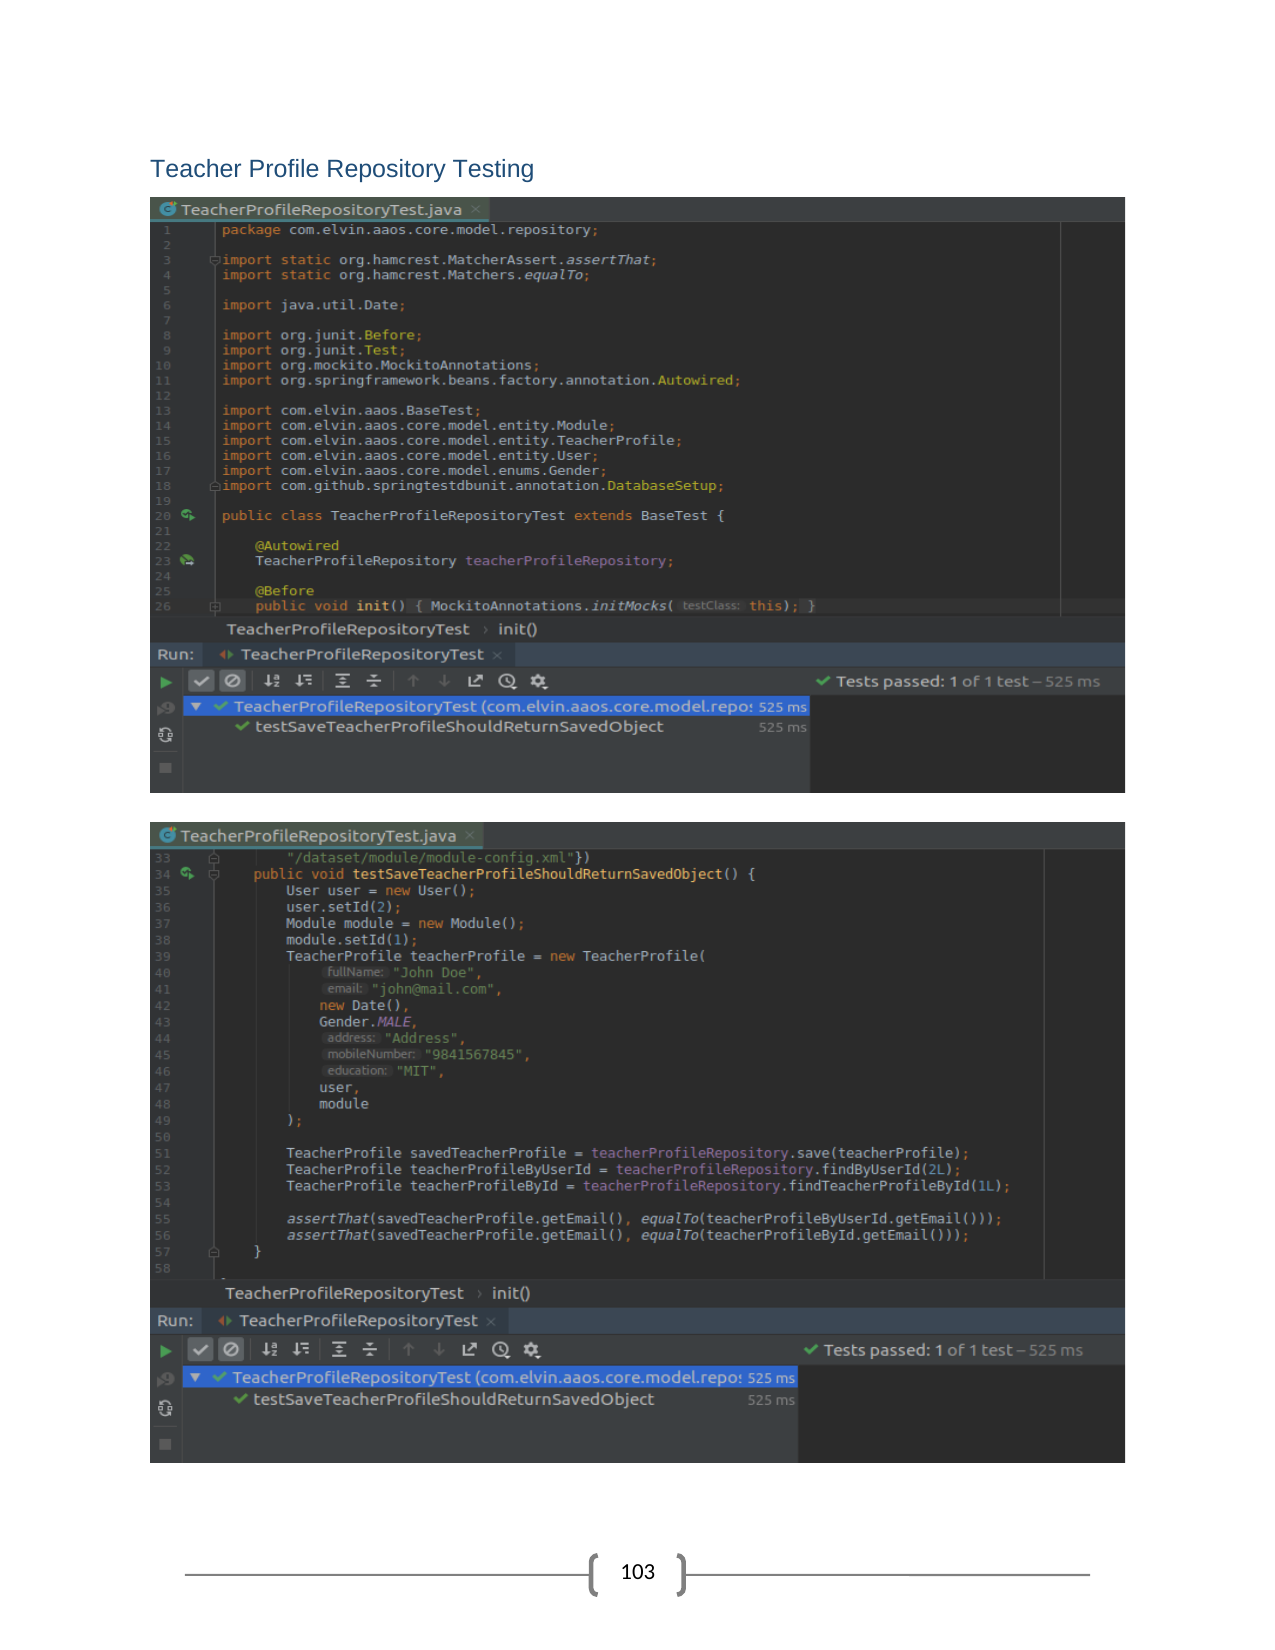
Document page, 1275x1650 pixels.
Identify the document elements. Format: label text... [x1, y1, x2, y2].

text Teacher Profile Repository Testing [150, 154, 1125, 183]
picture [150, 197, 1125, 793]
picture [150, 822, 1125, 1463]
